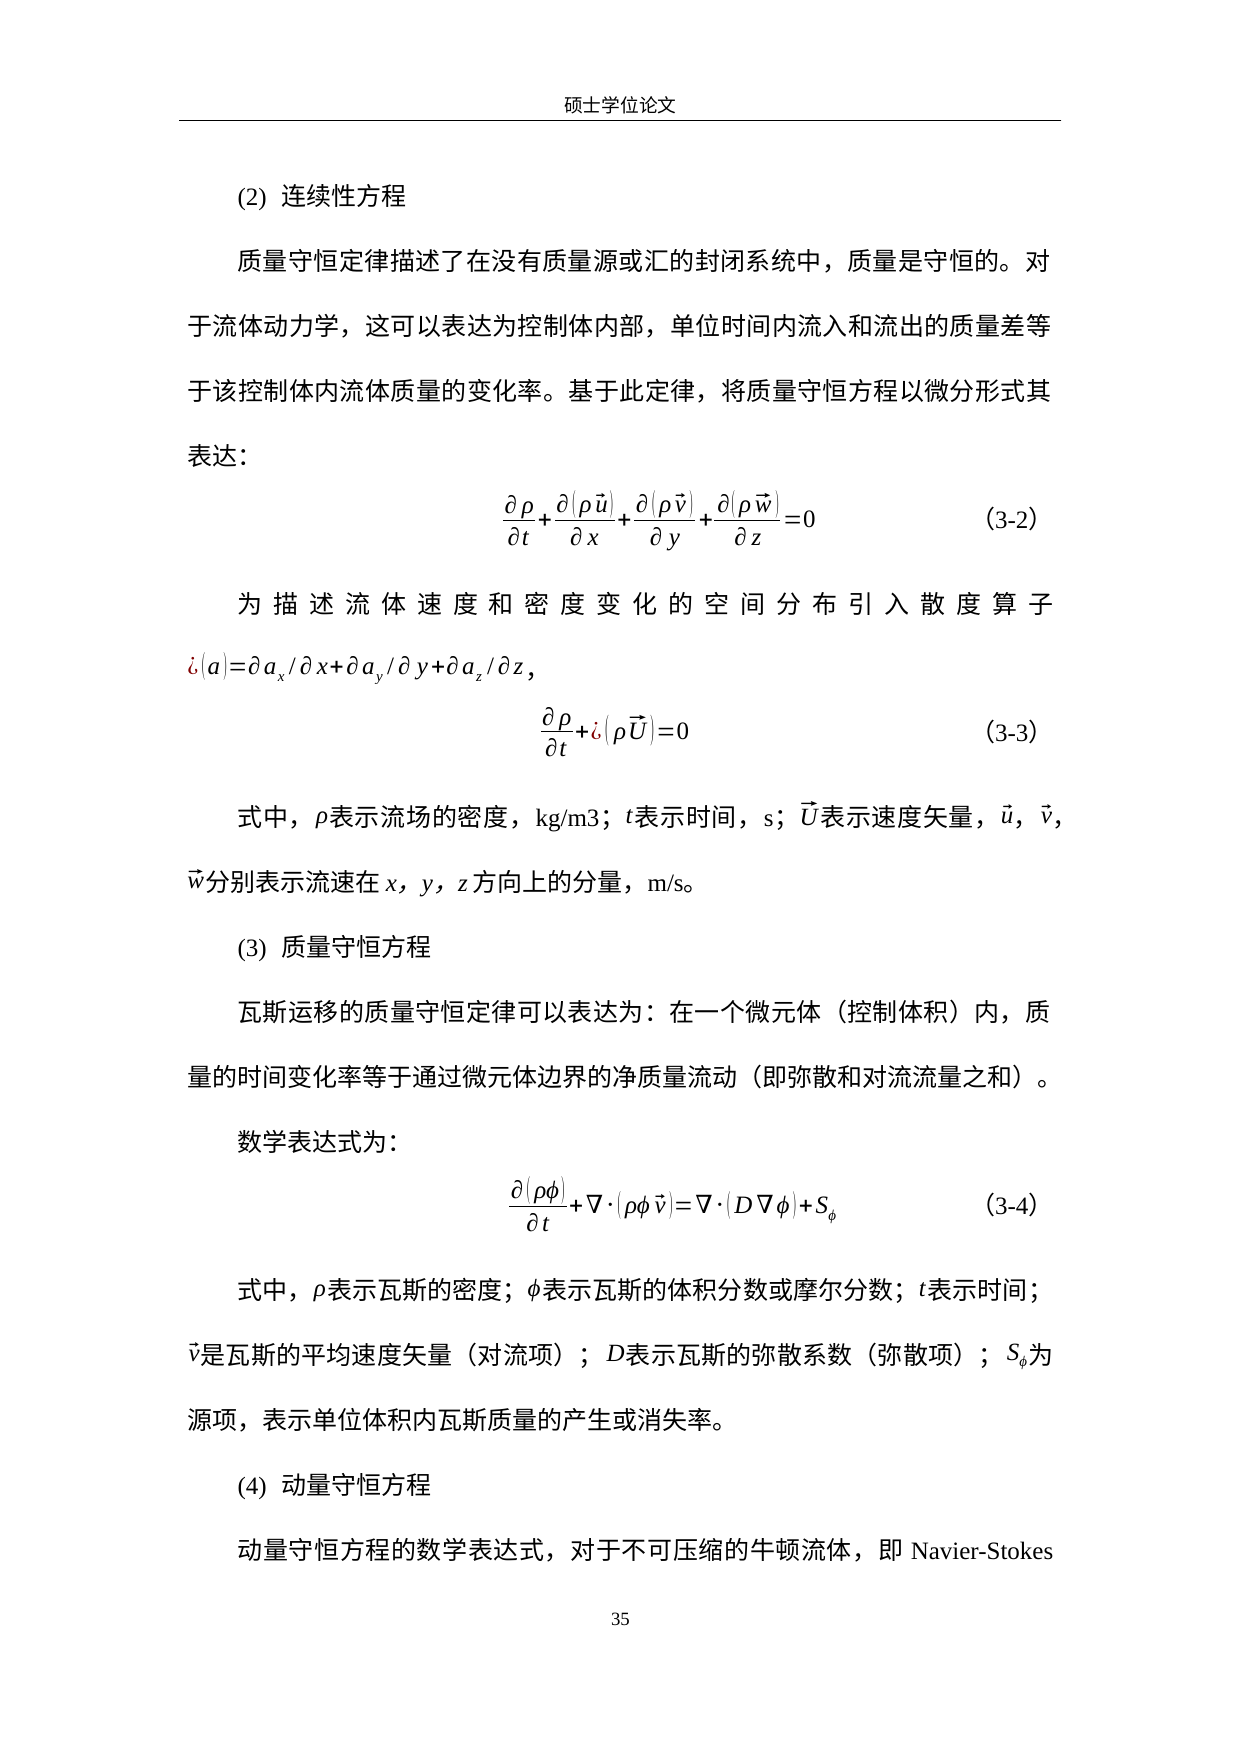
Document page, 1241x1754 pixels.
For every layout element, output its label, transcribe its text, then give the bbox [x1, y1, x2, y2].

list 动量守恒方程 [237, 1451, 1053, 1516]
list 连续性方程 [237, 162, 1053, 227]
text （3-4） [187, 1173, 1053, 1238]
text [187, 1516, 1053, 1581]
text 为描述流体速度和密度变化的空间分布引入散度算子， [187, 570, 1053, 700]
text 数学表达式为： [187, 1108, 1053, 1173]
text 式中，表示瓦斯的密度；表示瓦斯的体积分数或摩尔分数；表示时间；是瓦斯的平均速度矢量（对流项）；表示瓦斯的弥散系数（弥散项）；为源项，表示单位体积内瓦斯质量的产生或消失率。 [187, 1256, 1053, 1451]
list 质量守恒方程 [237, 913, 1053, 978]
text 式中，表示流场的密度，kg/m3；表示时间，s；表示速度矢量，，，分别表示流速在x，y，z方向上的分量，m/s。 [187, 783, 1053, 913]
text 瓦斯运移的质量守恒定律可以表达为：在一个微元体（控制体积）内，质量的时间变化率等于通过微元体边界的净质量流动（即弥散和对流流量之和）。 [187, 978, 1053, 1108]
text （3-3） [187, 700, 1053, 765]
text （3-2） [187, 487, 1053, 552]
text 质量守恒定律描述了在没有质量源或汇的封闭系统中，质量是守恒的。对于流体动力学，这可以表达为控制体内部，单位时间内流入和流出的质量差等于该控制体内流体质量的变化率。基于此定律，将质量守恒方程以微分形式其表达： [187, 227, 1053, 487]
